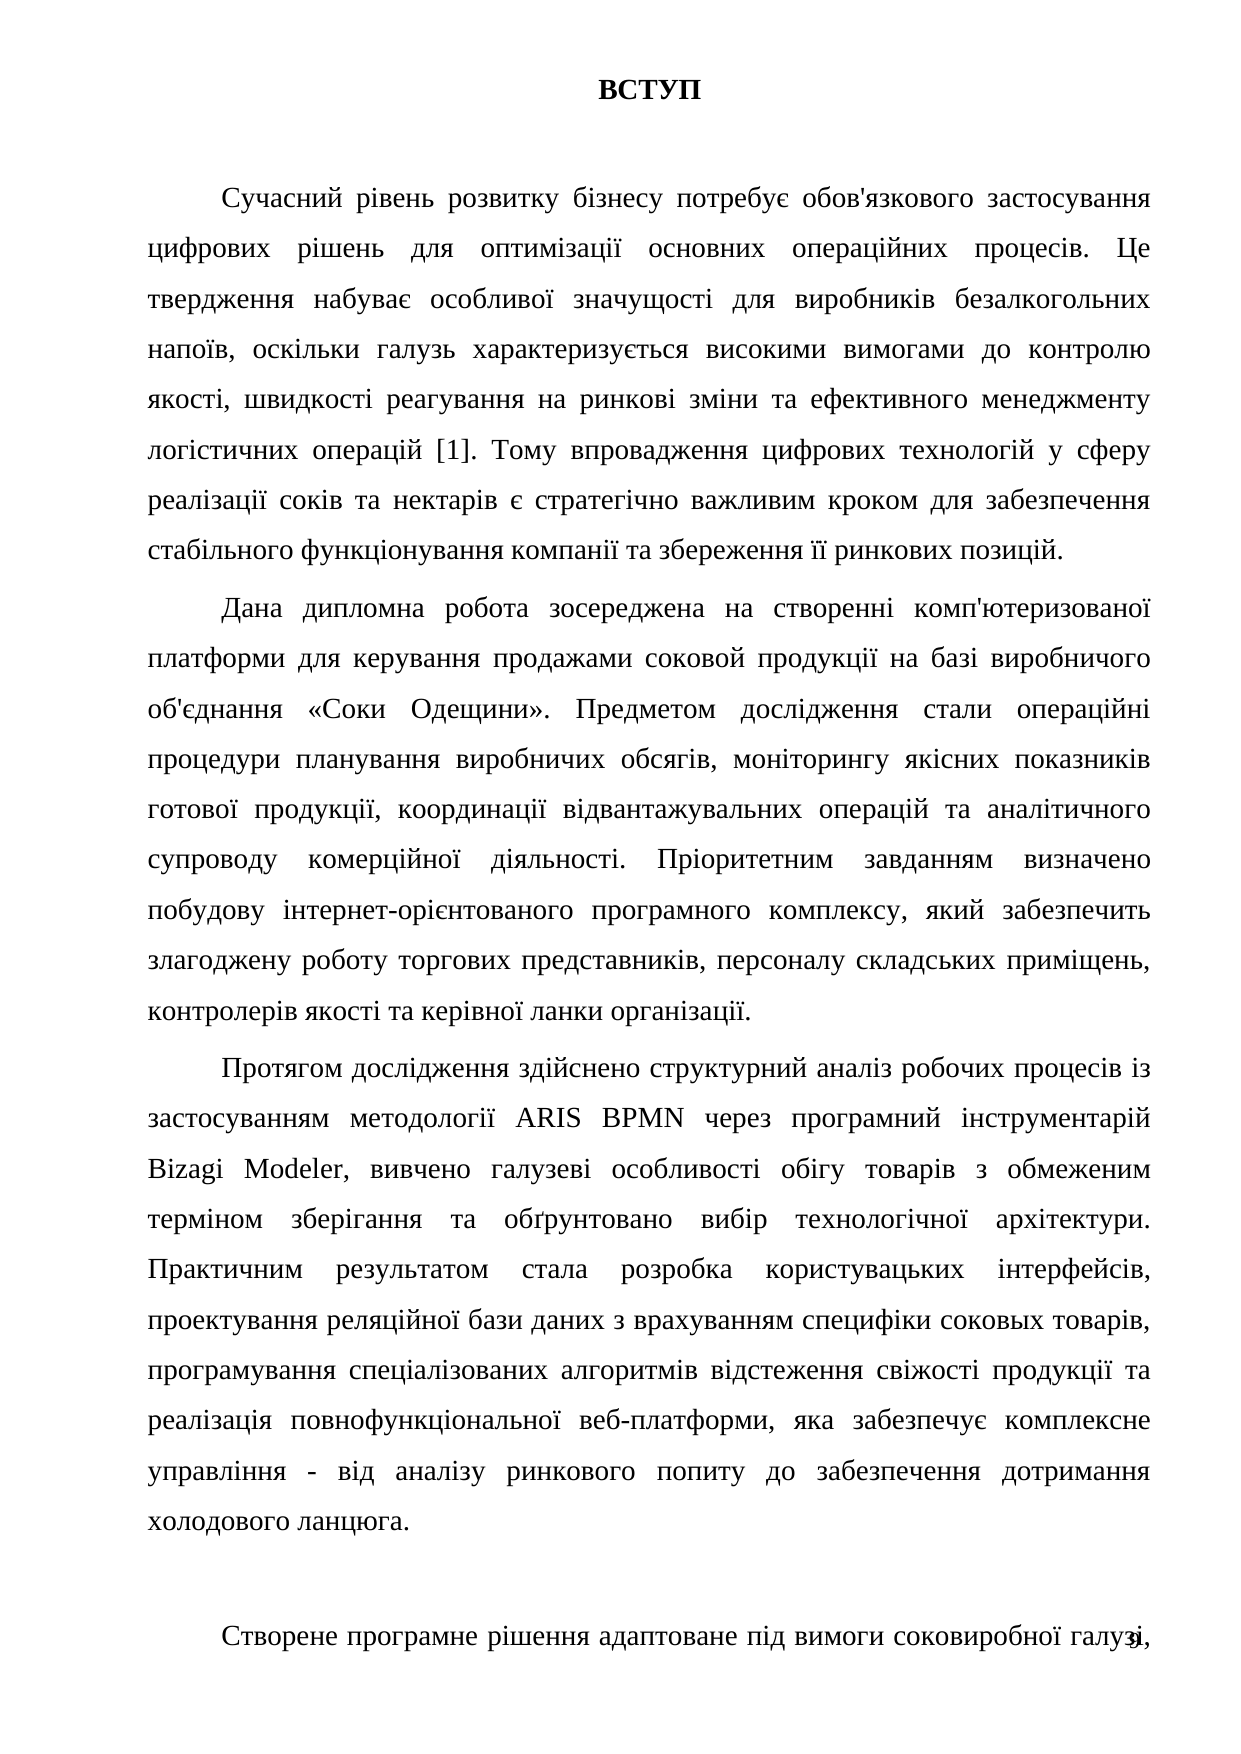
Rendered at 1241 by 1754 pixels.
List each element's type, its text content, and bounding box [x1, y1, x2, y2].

subtitle Сучасний рівень розвитку бізнесу потребує обов'язкового застосування цифрових рішень для оптимізації основних операційних процесів. Це твердження набуває особливої значущості для виробників безалкогольних напоїв, оскільки галузь характеризується високими вимогами до контролю якості, швидкості реагування на ринкові зміни та ефективного менеджменту логістичних операцій [1]. Тому впровадження цифрових технологій у сферу реалізації соків та нектарів є стратегічно важливим кроком для забезпечення стабільного функціонування компанії та збереження її ринкових позицій. [147, 180, 1152, 566]
subtitle Протягом дослідження здійснено структурний аналіз робочих процесів із застосуванням методології ARIS BPMN через програмний інструментарій Bizagi Modeler, вивчено галузеві особливості обігу товарів з обмеженим терміном зберігання та обґрунтовано вибір технологічної архітектури. Практичним результатом стала розробка користувацьких інтерфейсів, проектування реляційної бази даних з врахуванням специфіки соковых товарів, програмування спеціалізованих алгоритмів відстеження свіжості продукції та реалізація повнофункціональної веб-платформи, яка забезпечує комплексне управління - від аналізу ринкового попиту до забезпечення дотримання холодового ланцюга. [147, 1050, 1152, 1537]
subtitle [147, 1618, 1152, 1652]
subtitle ВСТУП [133, 72, 1167, 106]
subtitle Дана дипломна робота зосереджена на створенні комп'ютеризованої платформи для керування продажами соковой продукції на базі виробничого об'єднання «Соки Одещини». Предметом дослідження стали операційні процедури планування виробничих обсягів, моніторингу якісних показників готової продукції, координації відвантажувальних операцій та аналітичного супроводу комерційної діяльності. Пріоритетним завданням визначено побудову інтернет-орієнтованого програмного комплексу, який забезпечить злагоджену роботу торгових представників, персоналу складських приміщень, контролерів якості та керівної ланки організації. [147, 590, 1152, 1026]
